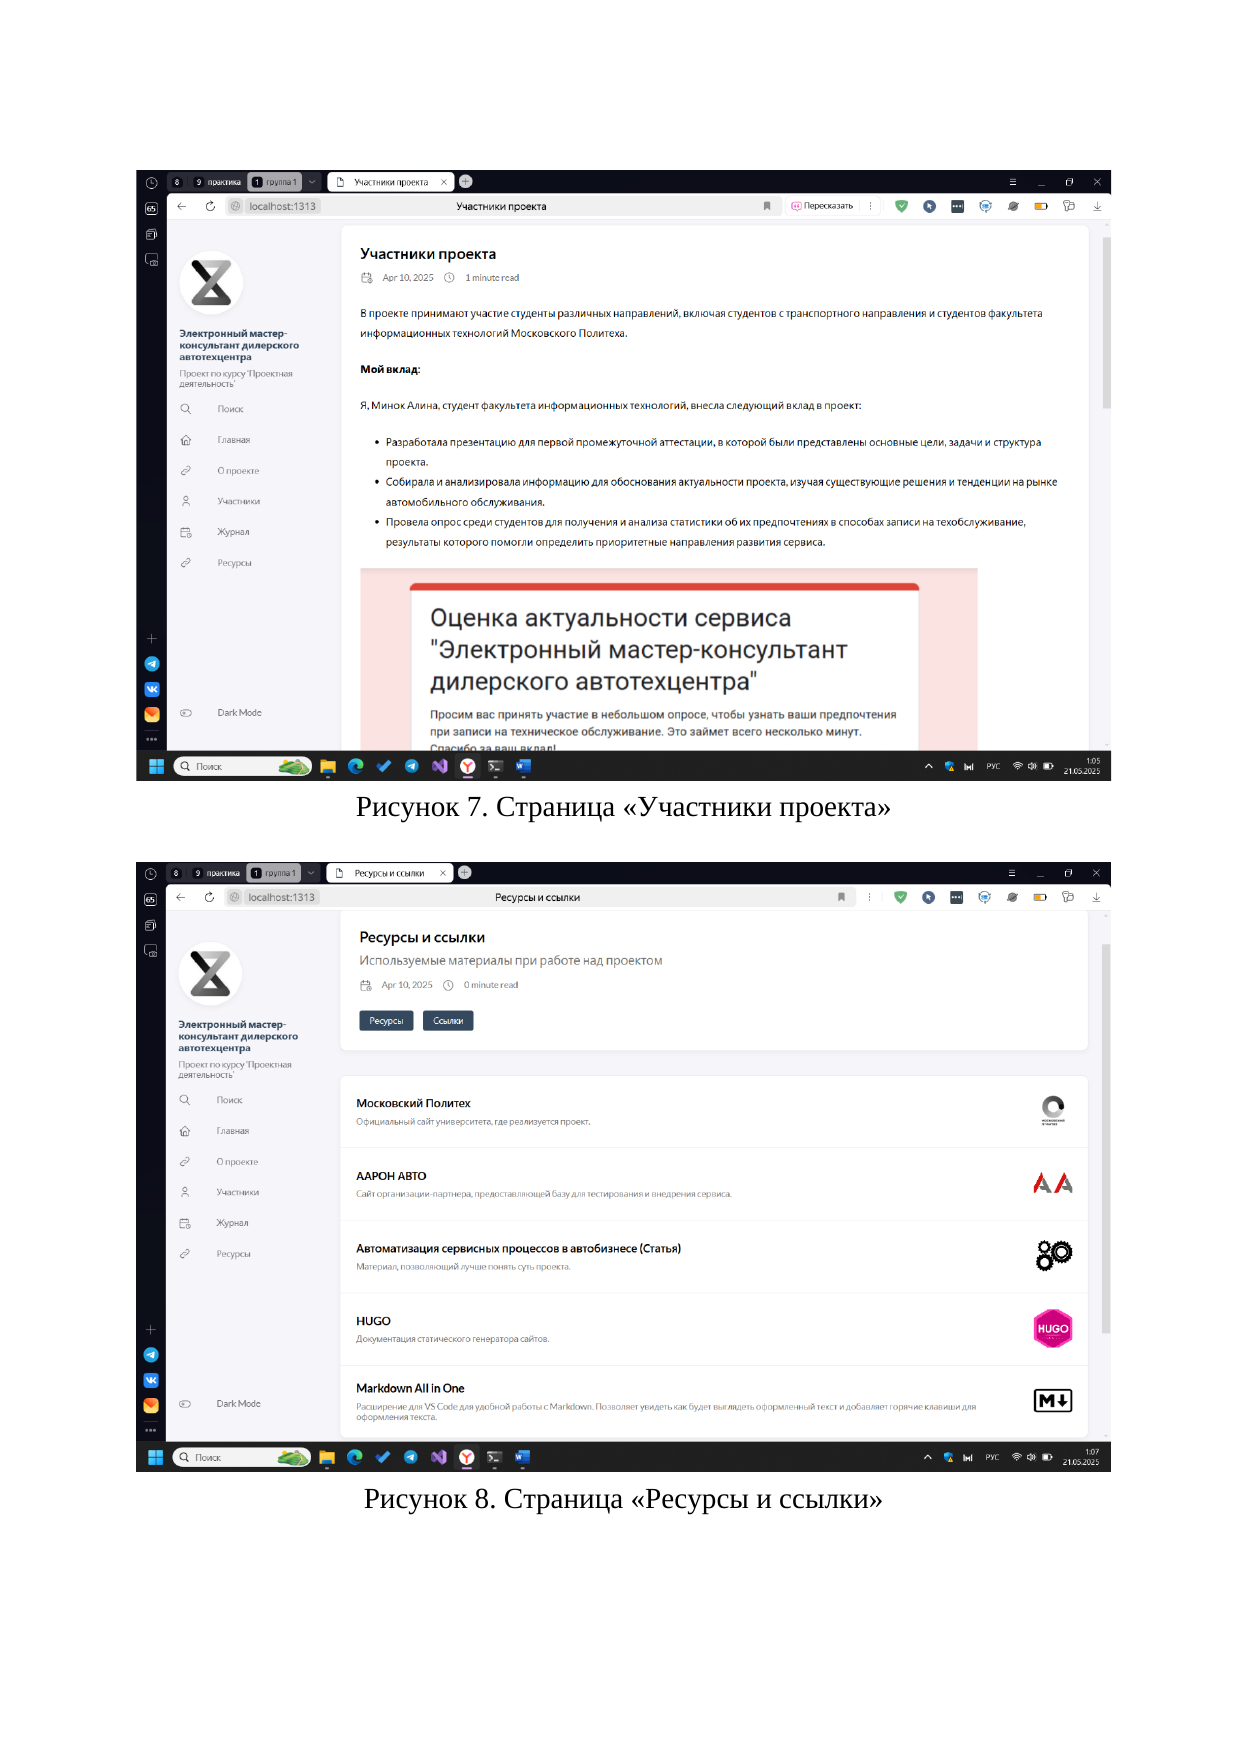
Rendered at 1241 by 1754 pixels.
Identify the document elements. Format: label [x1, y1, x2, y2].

picture [136, 170, 1112, 781]
picture [136, 862, 1111, 1472]
